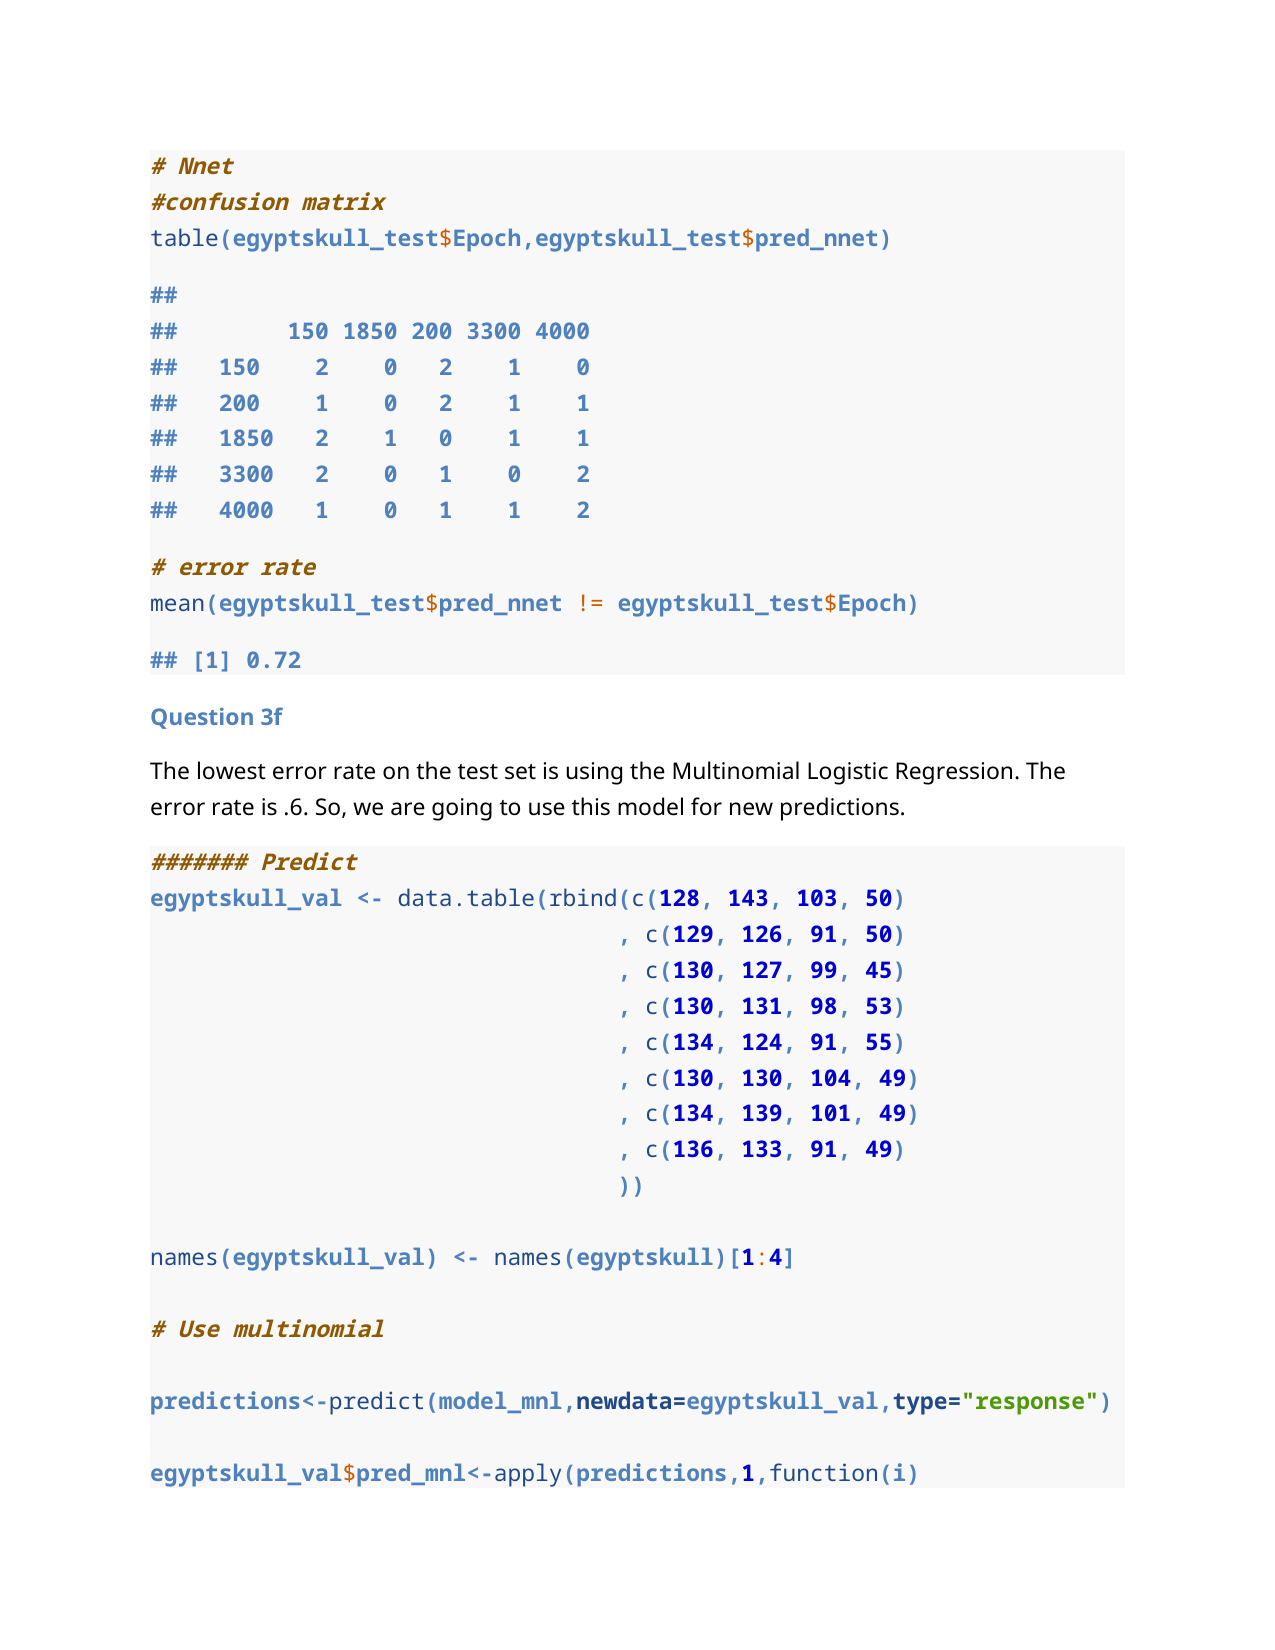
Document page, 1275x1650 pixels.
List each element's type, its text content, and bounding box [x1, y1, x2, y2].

text # error rate mean(egyptskull_test$pred_nnet != egyptskull_test$Epoch) [150, 551, 1125, 618]
text ## ## 150 1850 200 3300 4000 ## 150 2 0 2 1 0 ## 200 1 0 2 1 1 ## 1850 2 1 0 1 1 ## 3300 2 0 1 0 2 ## 4000 1 0 1 1 2 [150, 279, 1125, 526]
text The lowest error rate on the test set is using the Multinomial Logistic Regression. The error rate is .6. So, we are going to use this model for new predictions. [150, 755, 1125, 822]
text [150, 846, 1125, 1488]
text # Nnet #confusion matrix table(egyptskull_test$Epoch,egyptskull_test$pred_nnet) [150, 150, 1125, 253]
subtitle Question 3f [150, 701, 1125, 732]
text ## [1] 0.72 [150, 644, 1125, 675]
